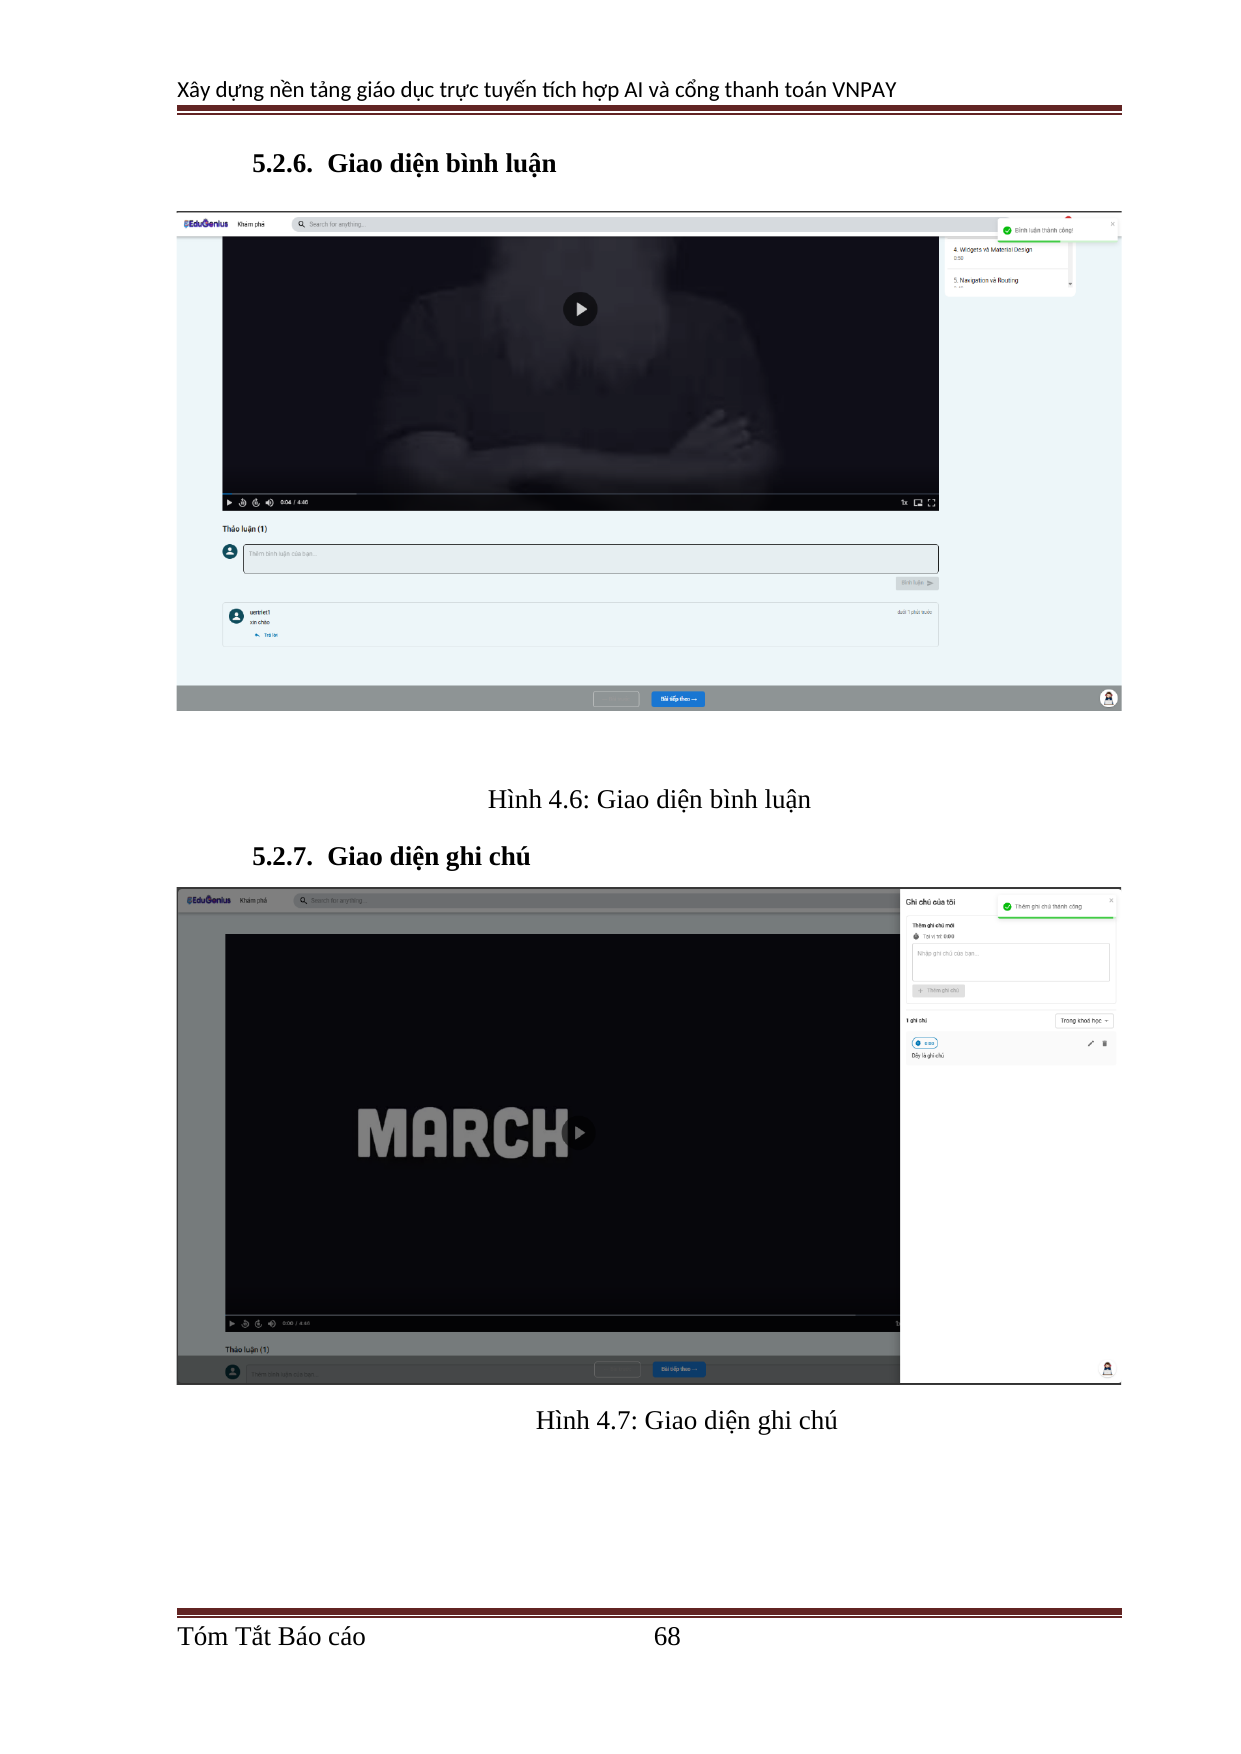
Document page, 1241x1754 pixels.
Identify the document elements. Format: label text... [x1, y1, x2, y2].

text Hình 4.6: Giao diện bình luận [177, 783, 1122, 814]
picture [176, 887, 1122, 1385]
list Giao diện bình luận [252, 147, 1122, 178]
list Giao diện ghi chú [252, 840, 1122, 871]
list Hình 4.7: Giao diện ghi chú [214, 1385, 1122, 1436]
picture [176, 211, 1122, 711]
